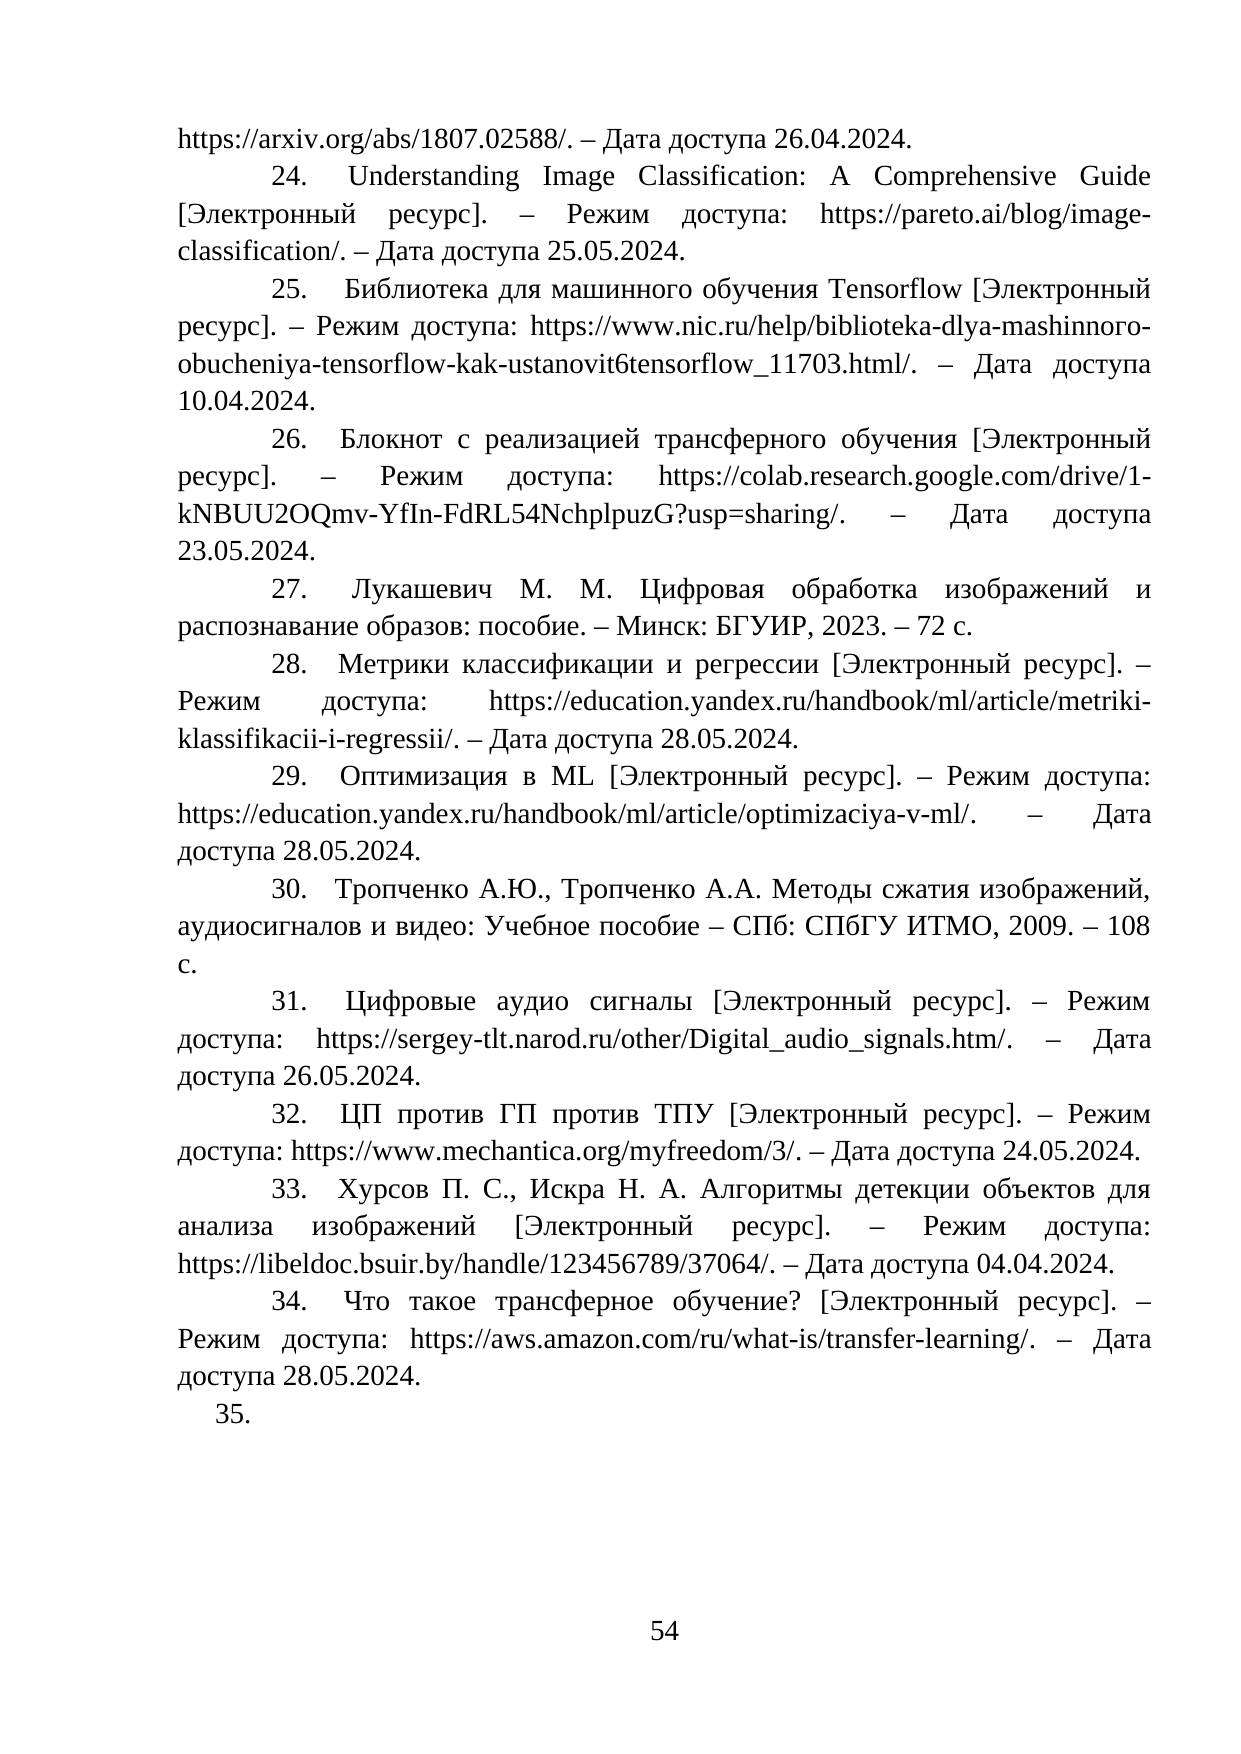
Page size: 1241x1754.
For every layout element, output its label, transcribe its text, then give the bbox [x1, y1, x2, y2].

list Understanding Image Classification: A Comprehensive Guide [Электронный ресурс]. – Режим доступа: https://pareto.ai/blog/image-classification/. – Дата доступа 25.05.2024. [177, 156, 1152, 268]
list Блокнот с реализацией трансферного обучения [Электронный ресурс]. – Режим доступа: https://colab.research.google.com/drive/1-kNBUU2OQmv-YfIn-FdRL54NchplpuzG?usp=sharing/. – Дата доступа 23.05.2024. [177, 418, 1152, 568]
list Что такое трансферное обучение? [Электронный ресурс]. – Режим доступа: https://aws.amazon.com/ru/what-is/transfer-learning/. – Дата доступа 28.05.2024. [177, 1281, 1152, 1393]
list ЦП против ГП против ТПУ [Электронный ресурс]. – Режим доступа: https://www.mechantica.org/myfreedom/3/. – Дата доступа 24.05.2024. [177, 1093, 1152, 1168]
list Метрики классификации и регрессии [Электронный ресурс]. – Режим доступа: https://education.yandex.ru/handbook/ml/article/metriki-klassifikacii-i-regressii/. – Дата доступа 28.05.2024. [177, 643, 1152, 756]
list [177, 118, 1152, 156]
list Цифровые аудио сигналы [Электронный ресурс]. – Режим доступа: https://sergey-tlt.narod.ru/other/Digital_audio_signals.htm/. – Дата доступа 26.05.2024. [177, 981, 1152, 1093]
list Оптимизация в ML [Электронный ресурс]. – Режим доступа: https://education.yandex.ru/handbook/ml/article/optimizaciya-v-ml/. – Дата доступа 28.05.2024. [177, 756, 1152, 868]
list Библиотека для машинного обучения Tensorflow [Электронный ресурс]. – Режим доступа: https://www.nic.ru/help/biblioteka-dlya-mashinnого-obucheniya-tensorflow-kak-ustanovit6tensorflow_11703.html/. – Дата доступа 10.04.2024. [177, 268, 1152, 418]
list Хурсов П. С., Искра Н. А. Алгоритмы детекции объектов для анализа изображений [Электронный ресурс]. – Режим доступа: https://libeldoc.bsuir.by/handle/123456789/37064/. – Дата доступа 04.04.2024. [177, 1168, 1152, 1281]
list Тропченко А.Ю., Тропченко А.А. Методы сжатия изображений, аудиосигналов и видео: Учебное пособие – СПб: СПбГУ ИТМО, 2009. – 108 c. [177, 868, 1152, 981]
list Лукашевич М. М. Цифровая обработка изображений и распознавание образов: пособие. – Минск: БГУИР, 2023. – 72 с. [177, 568, 1152, 643]
